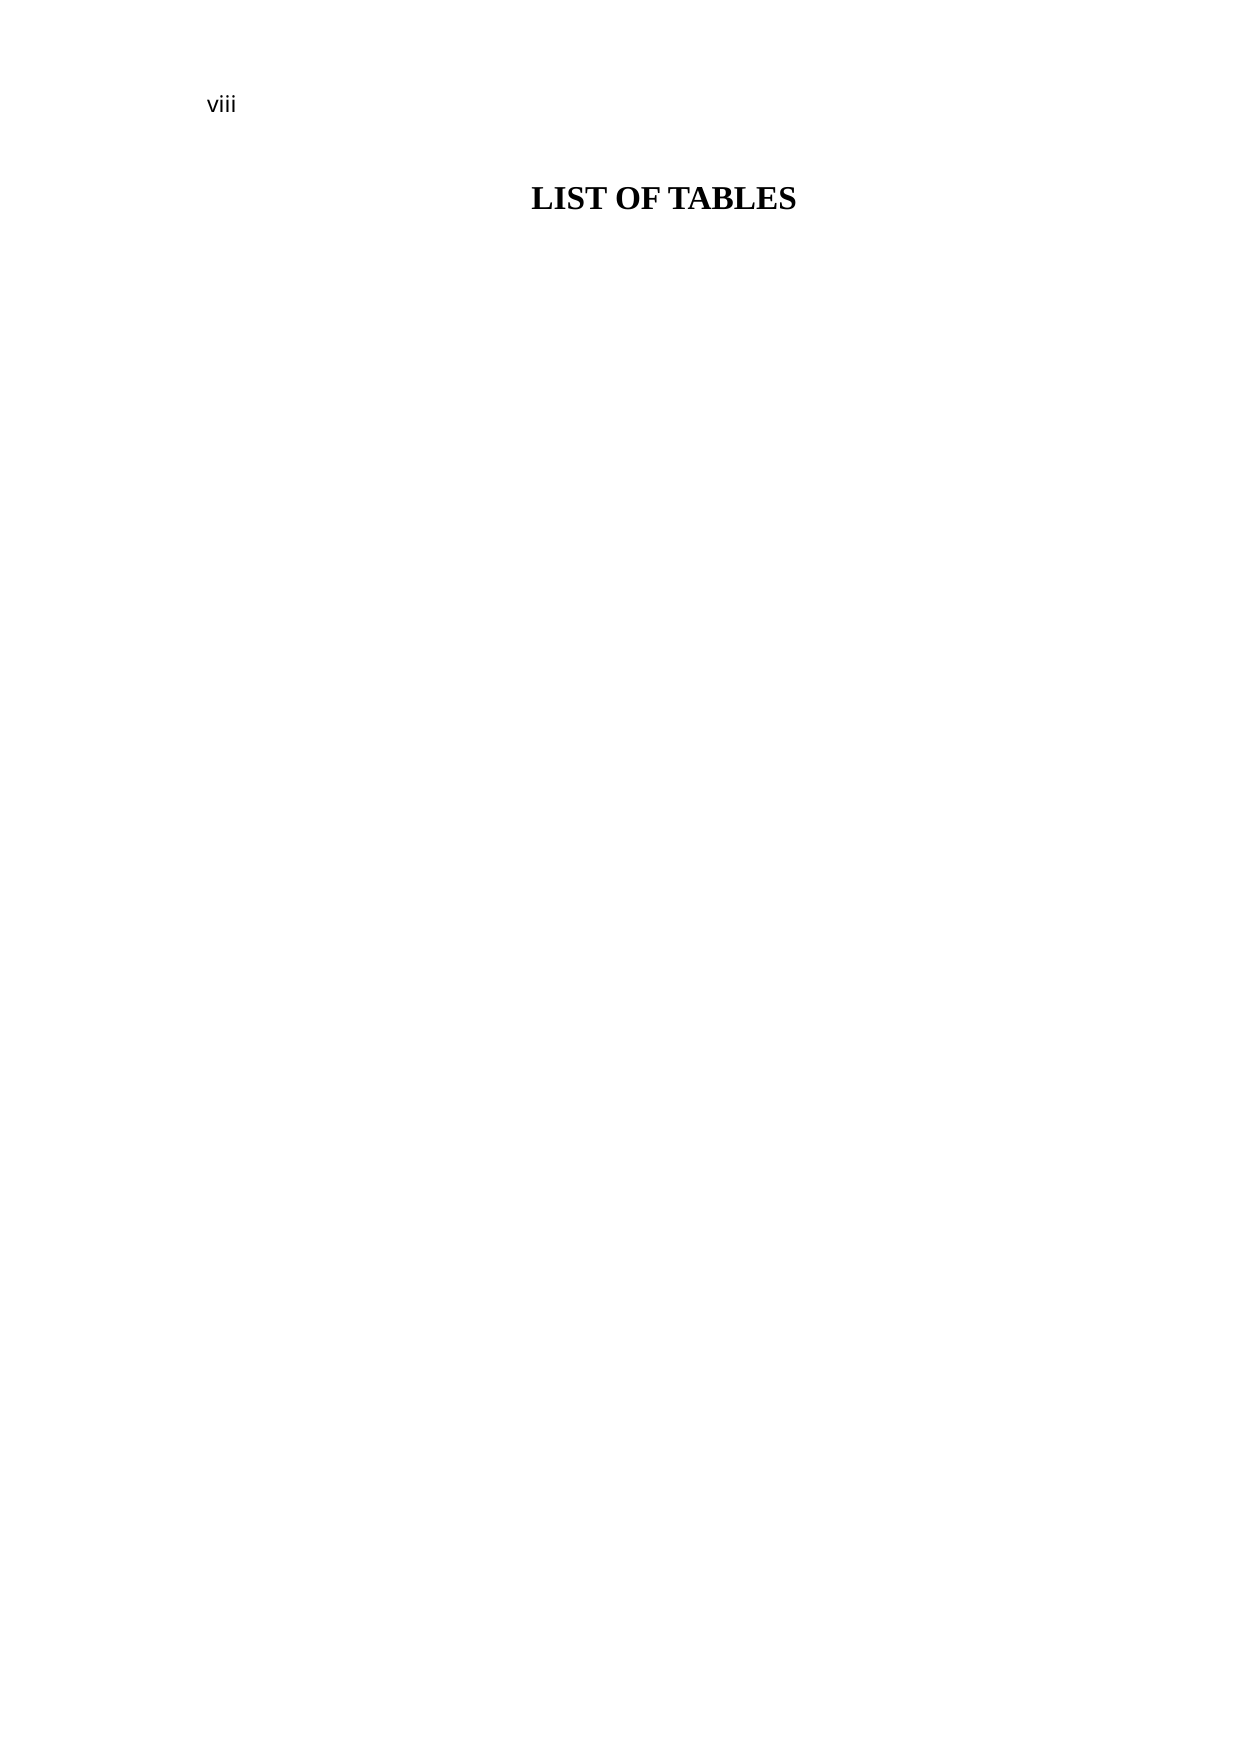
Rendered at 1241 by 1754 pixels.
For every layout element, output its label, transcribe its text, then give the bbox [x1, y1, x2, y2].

text LIST OF TABLES [227, 178, 1101, 217]
